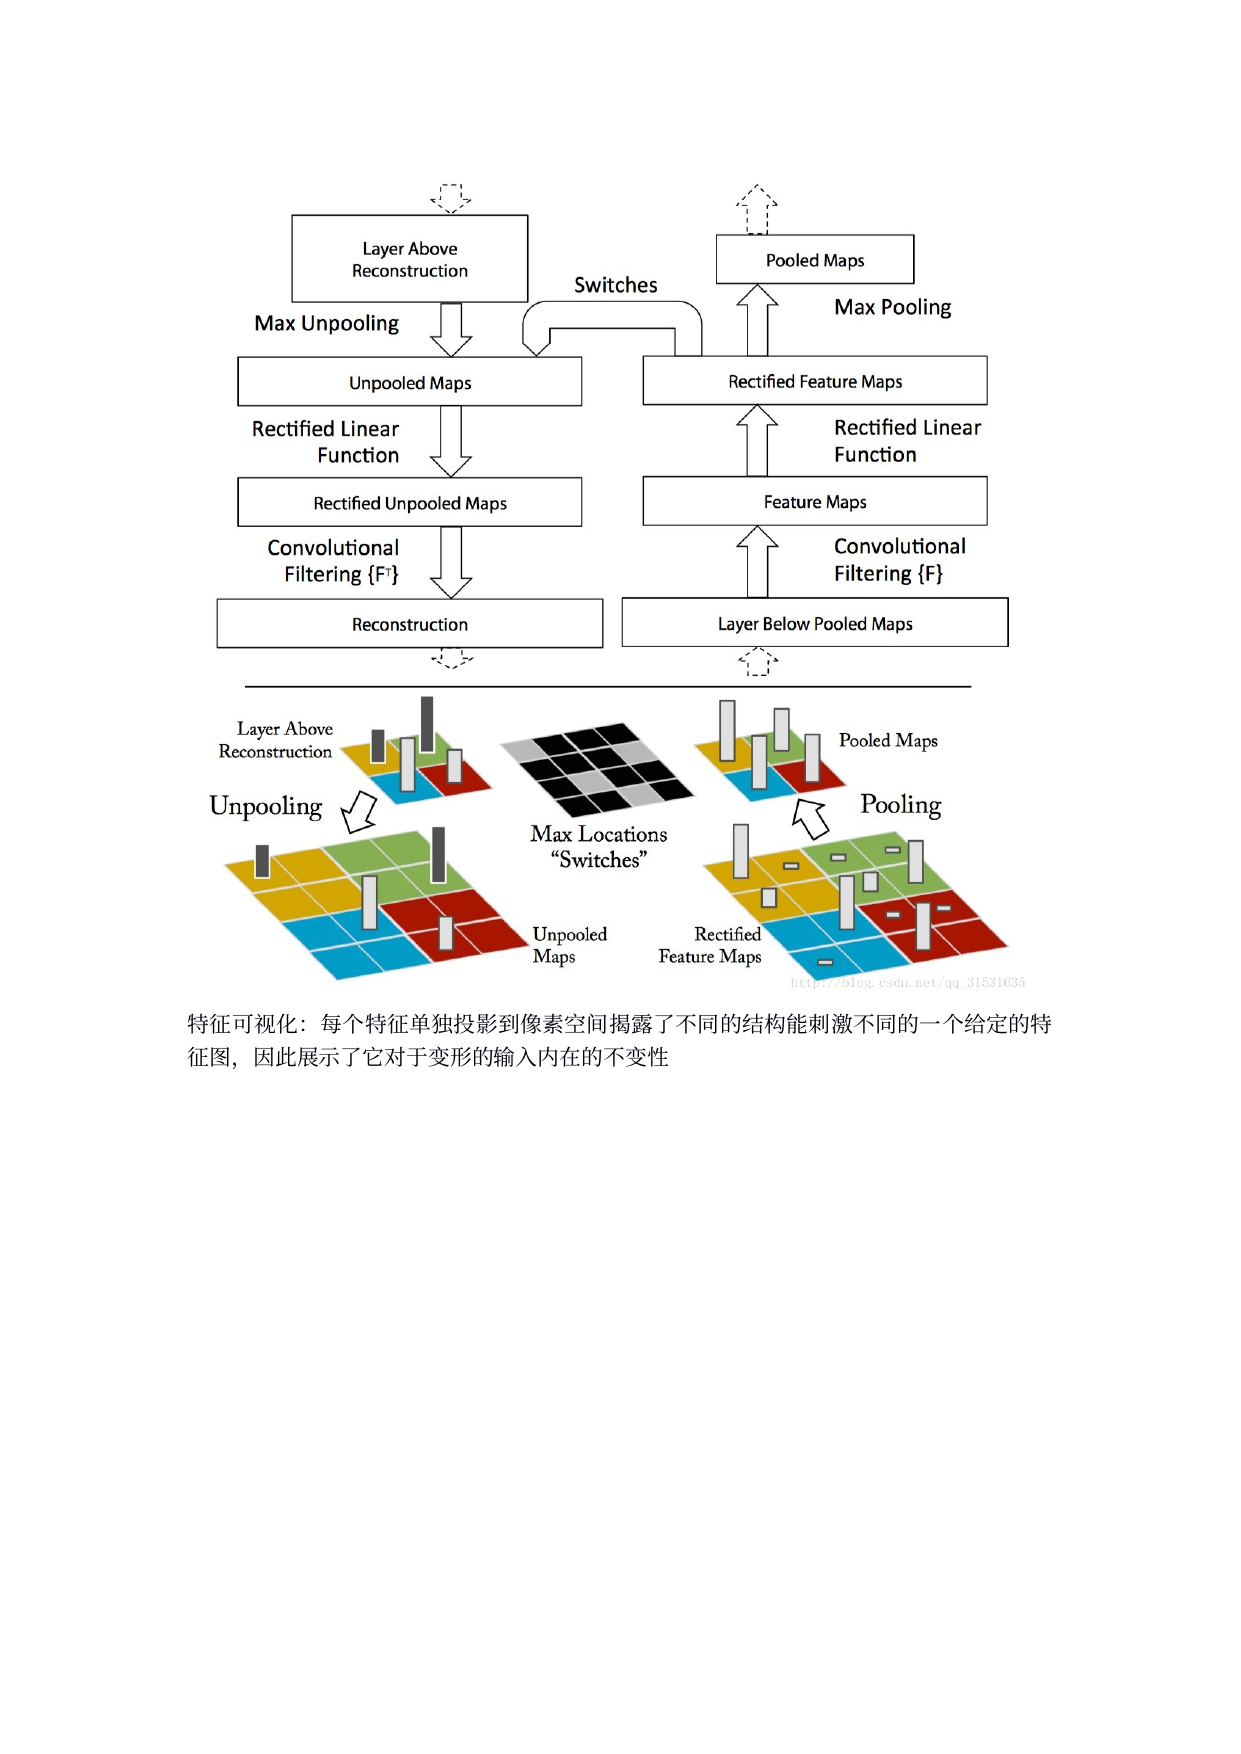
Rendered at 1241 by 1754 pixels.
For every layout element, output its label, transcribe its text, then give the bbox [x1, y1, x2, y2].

text 特征可视化：每个特征单独投影到像素空间揭露了不同的结构能刺激不同的一个给定的特征图，因此展示了它对于变形的输入内在的不变性 [187, 1007, 1053, 1072]
picture [187, 172, 1034, 997]
